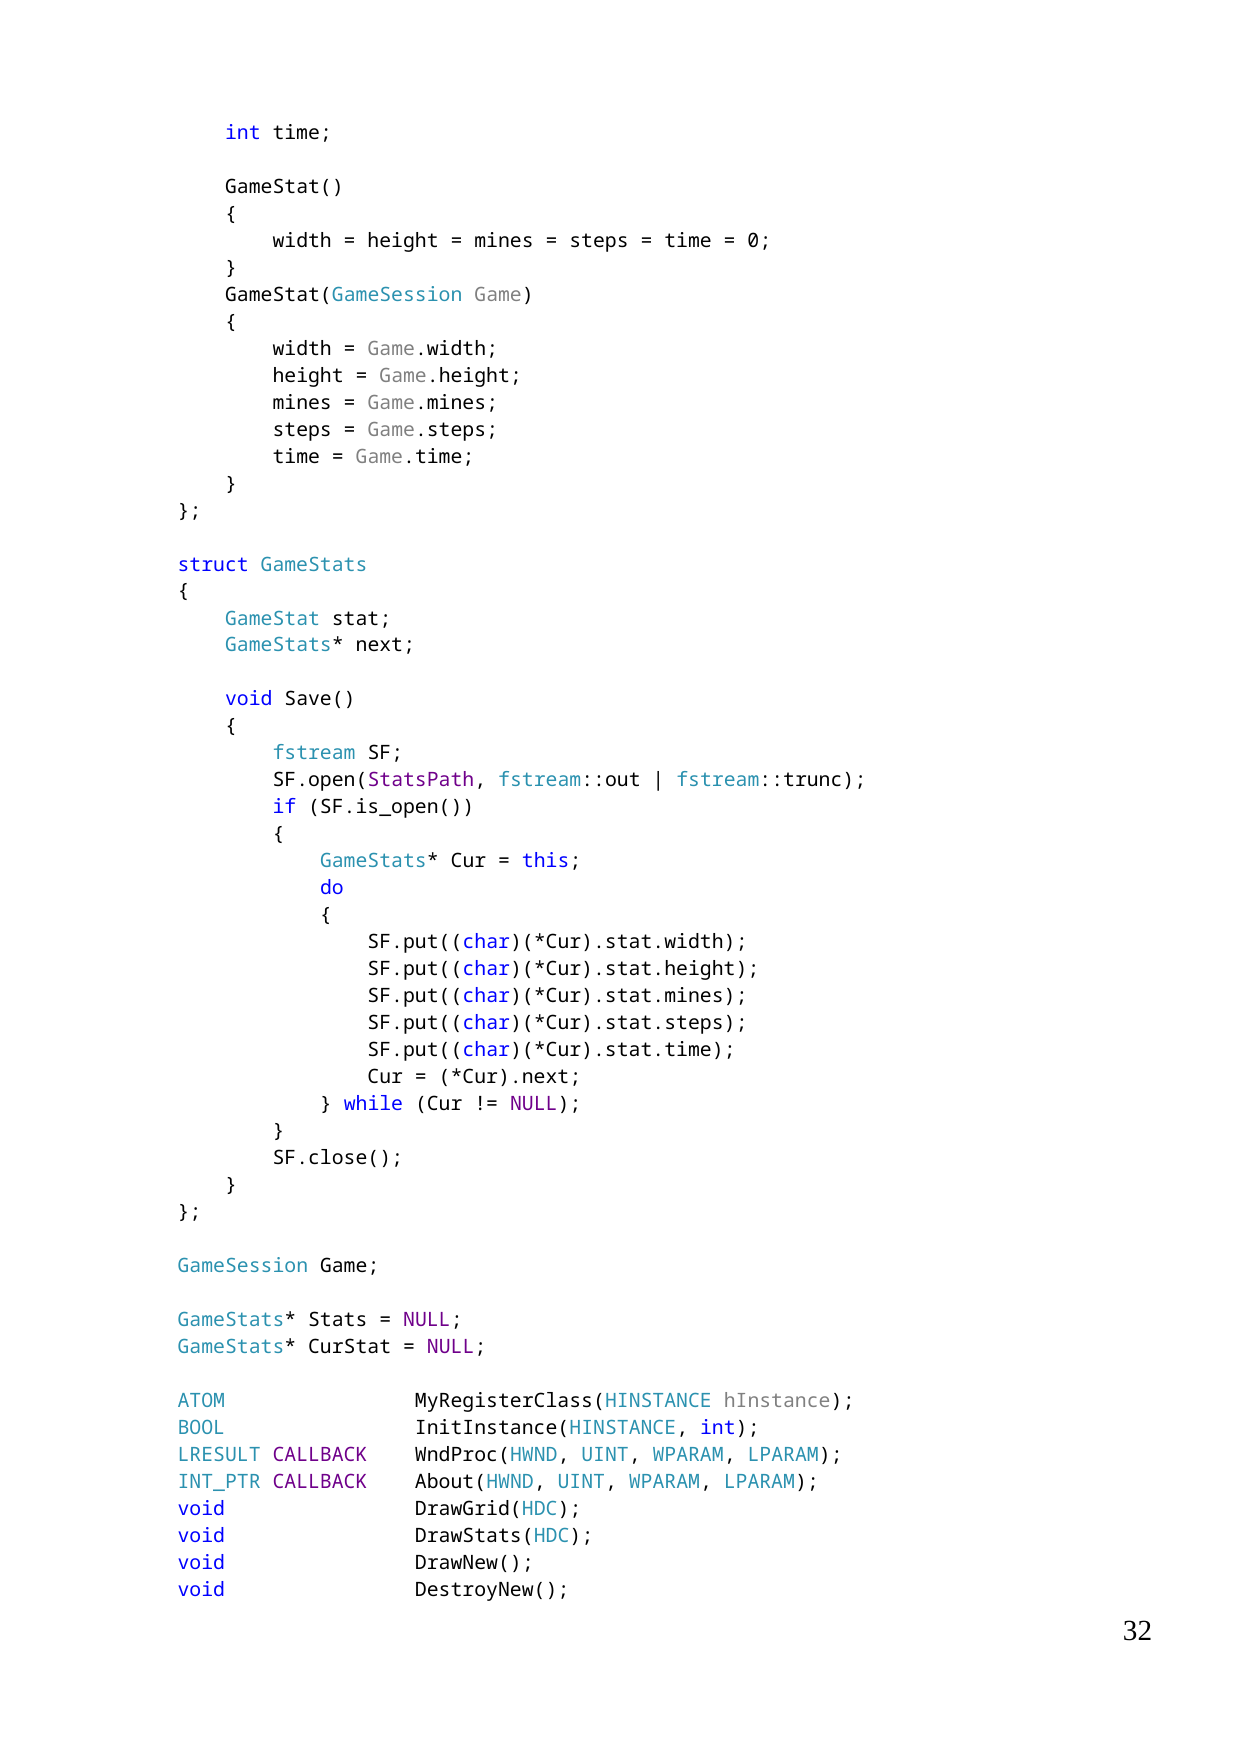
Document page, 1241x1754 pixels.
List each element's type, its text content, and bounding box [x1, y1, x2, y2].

text { [177, 712, 1152, 739]
text SF.put((char)(*Cur).stat.mines); [177, 981, 1152, 1008]
text INT_PTR CALLBACK About(HWND, UINT, WPARAM, LPARAM); [177, 1467, 1152, 1494]
text int time; [177, 118, 1152, 145]
text GameStats* CurStat = NULL; [177, 1332, 1152, 1359]
text void DrawStats(HDC); [177, 1521, 1152, 1548]
text SF.put((char)(*Cur).stat.width); [177, 927, 1152, 954]
text void DrawGrid(HDC); [177, 1494, 1152, 1521]
text }; [177, 496, 1152, 523]
text SF.put((char)(*Cur).stat.steps); [177, 1008, 1152, 1035]
text { [177, 577, 1152, 604]
text SF.put((char)(*Cur).stat.time); [177, 1035, 1152, 1062]
text } [177, 1116, 1152, 1143]
text if (SF.is_open()) [177, 793, 1152, 819]
text fstream SF; [177, 739, 1152, 766]
text GameStat stat; [177, 604, 1152, 631]
text Cur = (*Cur).next; [177, 1062, 1152, 1089]
text GameSession Game; [177, 1251, 1152, 1278]
text void Save() [177, 685, 1152, 712]
text { [177, 901, 1152, 927]
text struct GameStats [177, 550, 1152, 577]
text ATOM MyRegisterClass(HINSTANCE hInstance); [177, 1386, 1152, 1413]
text SF.open(StatsPath, fstream::out | fstream::trunc); [177, 766, 1152, 793]
text width = Game.width; [177, 334, 1152, 361]
text mines = Game.mines; [177, 388, 1152, 415]
text { [177, 819, 1152, 847]
text time = Game.time; [177, 442, 1152, 469]
text } [177, 253, 1152, 280]
text GameStats* next; [177, 631, 1152, 658]
text do [177, 873, 1152, 901]
text GameStat() [177, 172, 1152, 199]
text SF.close(); [177, 1143, 1152, 1170]
text void DrawNew(); [177, 1548, 1152, 1575]
text } [177, 1170, 1152, 1197]
text width = height = mines = steps = time = 0; [177, 226, 1152, 253]
text steps = Game.steps; [177, 415, 1152, 442]
text { [177, 199, 1152, 226]
text }; [177, 1197, 1152, 1224]
text GameStat(GameSession Game) [177, 280, 1152, 307]
text SF.put((char)(*Cur).stat.height); [177, 954, 1152, 981]
text BOOL InitInstance(HINSTANCE, int); [177, 1413, 1152, 1440]
text void DestroyNew(); [177, 1575, 1152, 1602]
text LRESULT CALLBACK WndProc(HWND, UINT, WPARAM, LPARAM); [177, 1440, 1152, 1467]
text GameStats* Cur = this; [177, 847, 1152, 873]
text height = Game.height; [177, 361, 1152, 388]
text { [177, 307, 1152, 334]
text } while (Cur != NULL); [177, 1089, 1152, 1116]
text GameStats* Stats = NULL; [177, 1305, 1152, 1332]
text } [177, 469, 1152, 496]
